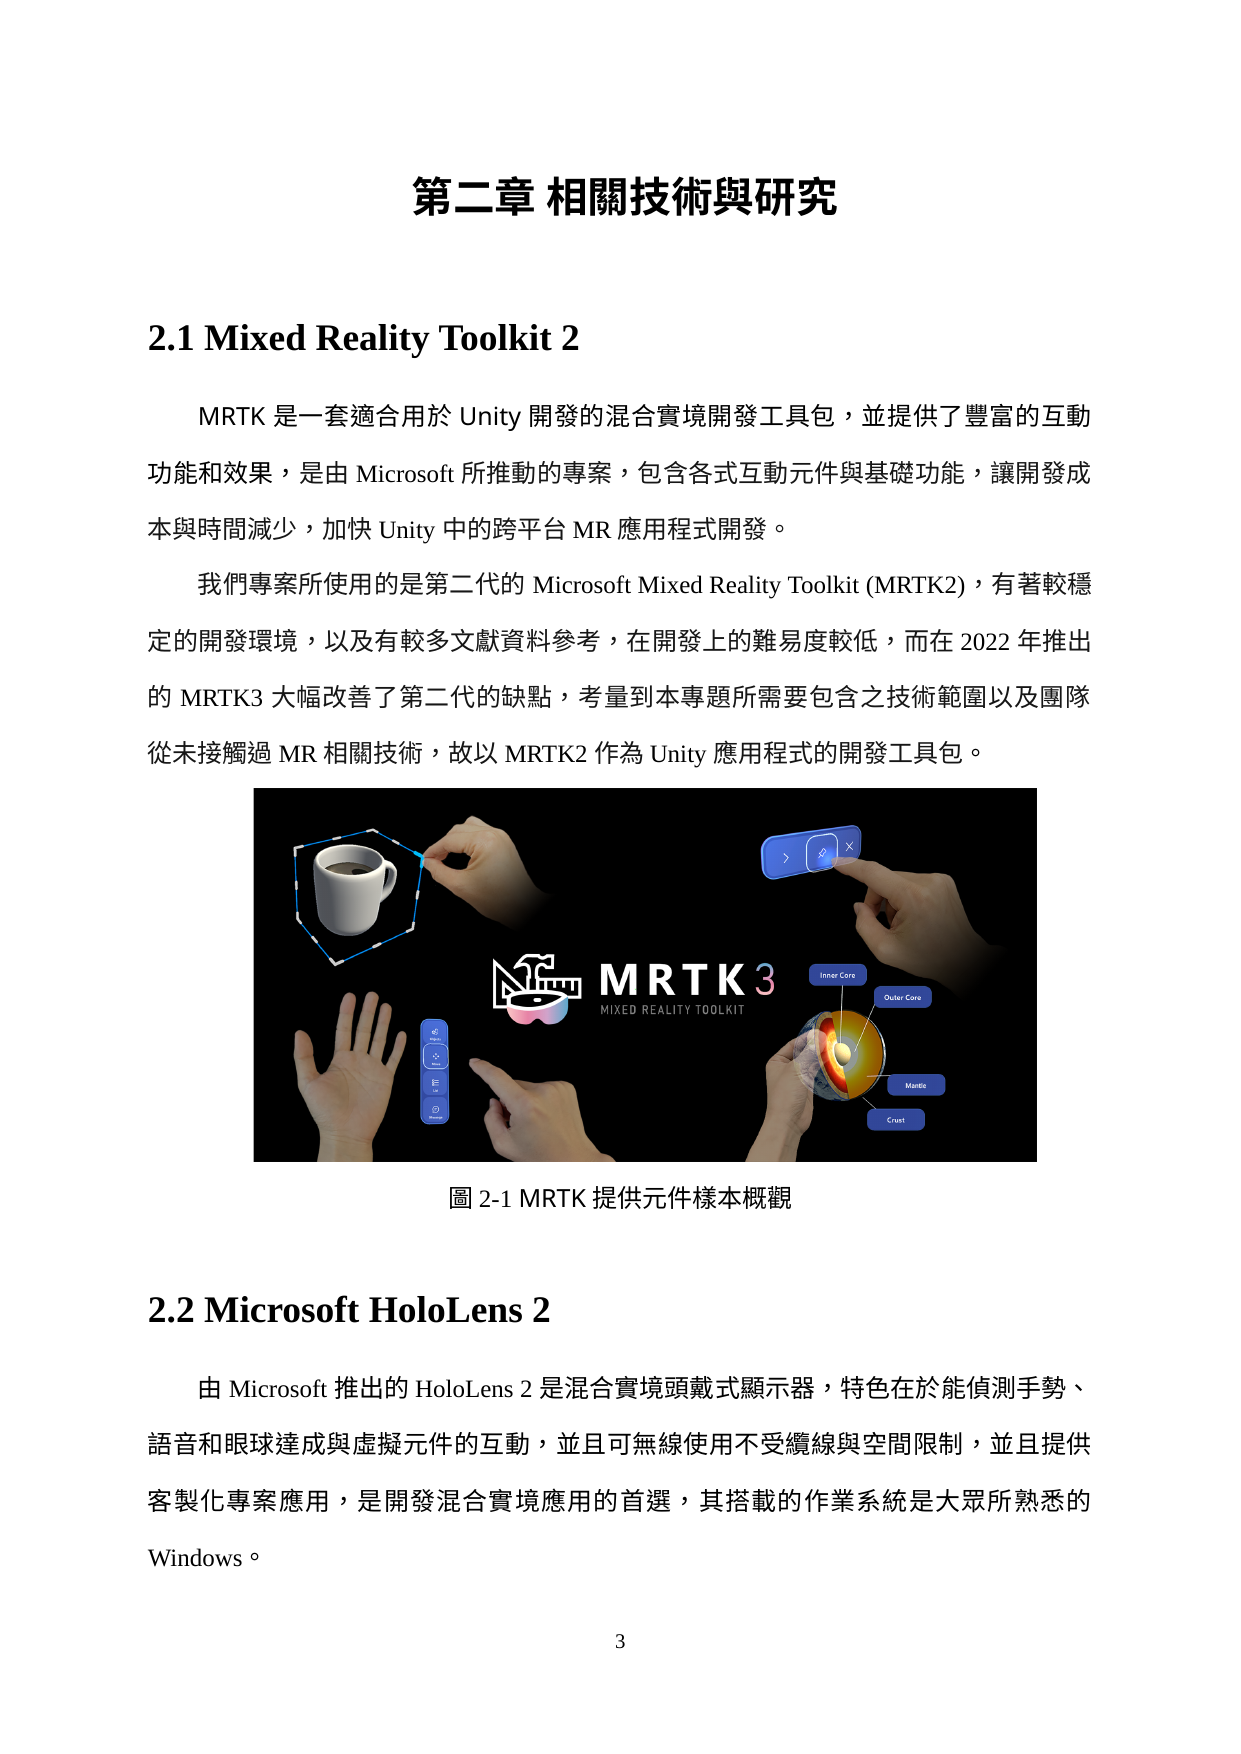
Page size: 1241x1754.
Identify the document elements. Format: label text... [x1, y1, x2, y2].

text 我們專案所使用的是第二代的 Microsoft Mixed Reality Toolkit (MRTK2)，有著較穩定的開發環境，以及有較多文獻資料參考，在開發上的難易度較低，而在 2022 年推出的 MRTK3 大幅改善了第二代的缺點，考量到本專題所需要包含之技術範圍以及團隊從未接觸過 MR 相關技術，故以 MRTK2 作為 Unity 應用程式的開發工具包。 [148, 564, 1092, 771]
subtitle Microsoft HoloLens 2 [148, 1271, 1092, 1346]
subtitle 第二章 相關技術與研究 [148, 157, 1092, 232]
picture [253, 788, 1037, 1162]
text 由 Microsoft 推出的 HoloLens 2 是混合實境頭戴式顯示器，特色在於能偵測手勢、語音和眼球達成與虛擬元件的互動，並且可無線使用不受纜線與空間限制，並且提供客製化專案應用，是開發混合實境應用的首選，其搭載的作業系統是大眾所熟悉的 Windows。 [148, 1368, 1092, 1574]
text MRTK 是一套適合用於 Unity 開發的混合實境開發工具包，並提供了豐富的互動功能和效果，是由 Microsoft 所推動的專案，包含各式互動元件與基礎功能，讓開發成本與時間減少，加快 Unity 中的跨平台 MR 應用程式開發。 [148, 396, 1092, 546]
text 圖 2-1 MRTK 提供元件樣本概觀 [148, 1178, 1092, 1216]
subtitle Mixed Reality Toolkit 2 [148, 300, 1092, 375]
